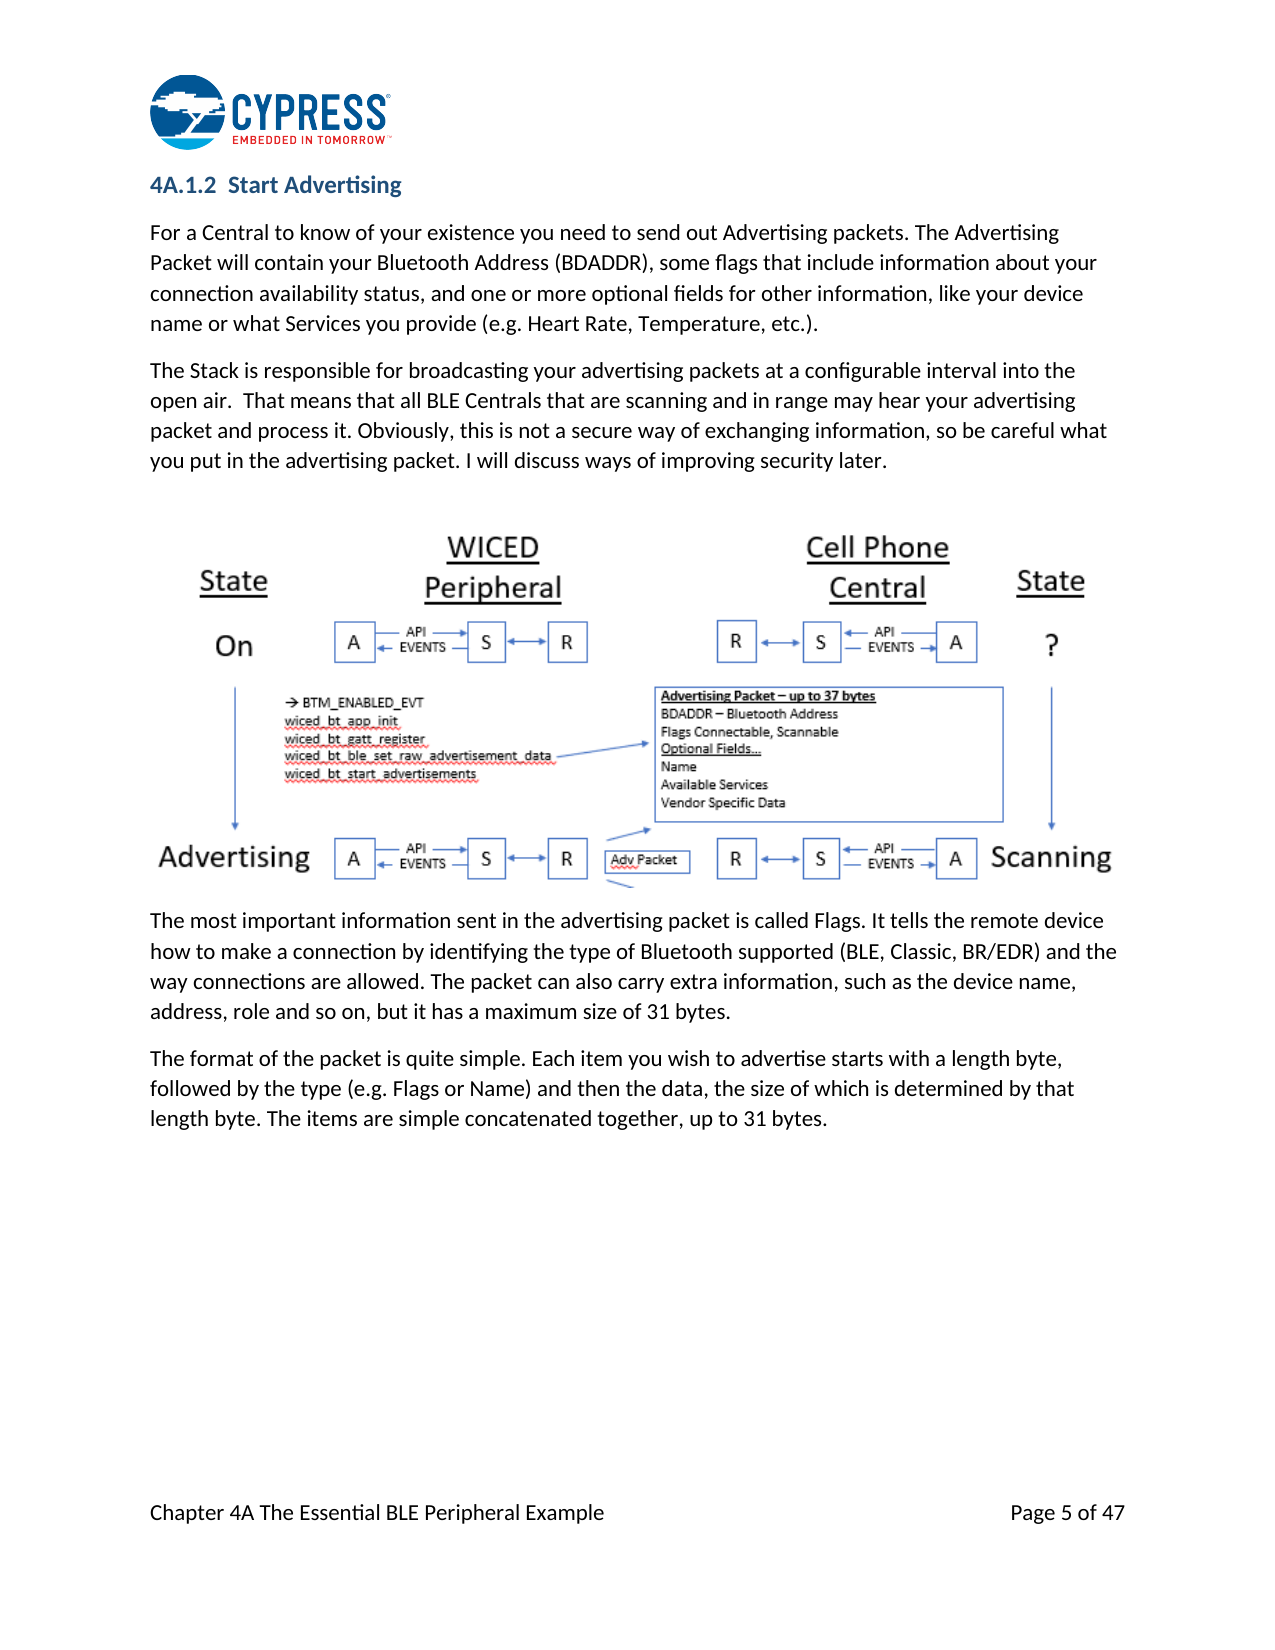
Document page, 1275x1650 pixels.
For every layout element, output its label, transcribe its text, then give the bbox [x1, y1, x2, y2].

picture [150, 523, 1125, 888]
text The Stack is responsible for broadcasting your advertising packets at a configurable interval into the open air. That means that all BLE Centrals that are scanning and in range may hear your advertising packet and process it. Obviously, this is not a secure way of exchanging information, so be careful what you put in the advertising packet. I will discuss ways of improving security later. [150, 356, 1125, 474]
text The most important information sent in the advertising packet is called Flags. It tells the remote device how to make a connection by identifying the type of Bluetooth supported (BLE, Classic, BR/EDR) and the way connections are allowed. The packet can also carry extra information, such as the device name, address, role and so on, but it has a maximum size of 31 bytes. [150, 907, 1125, 1025]
text For a Central to know of your existence you need to send out Advertising packets. The Advertising Packet will contain your Bluetooth Address (BDADDR), some flags that include information about your connection availability status, and one or more optional fields for other information, like your device name or what Services you provide (e.g. Heart Rate, Temperature, etc.). [150, 218, 1125, 337]
text The format of the packet is quite simple. Each item you wish to advertise starts with a length byte, followed by the type (e.g. Flags or Name) and then the data, the size of which is determined by that length byte. The items are simple concatenated together, up to 31 bytes. [150, 1044, 1125, 1132]
subtitle Start Advertising [150, 169, 1125, 199]
picture [150, 75, 392, 150]
